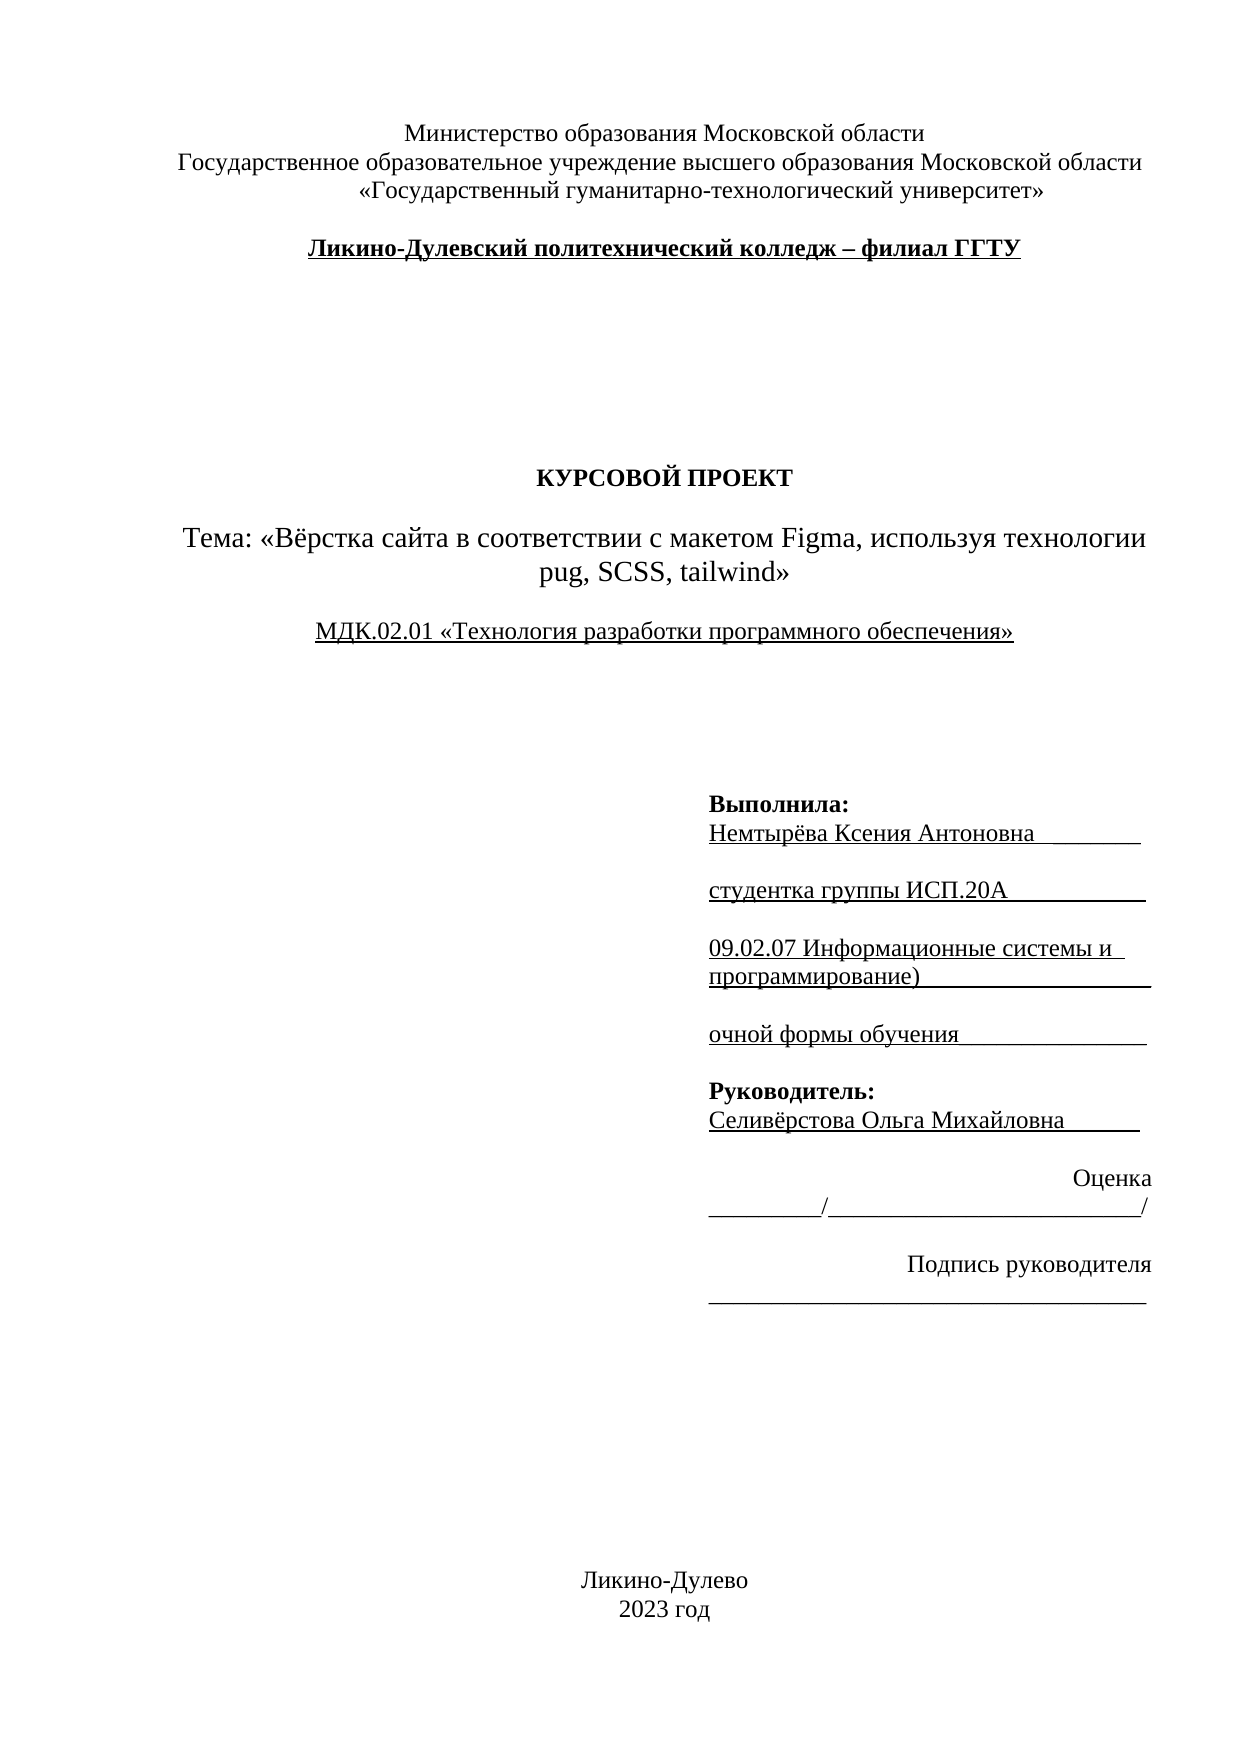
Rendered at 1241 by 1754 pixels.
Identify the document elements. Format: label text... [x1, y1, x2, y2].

text Государственное образовательное учреждение высшего образования Московской области [177, 147, 1152, 176]
text МДК.02.01 «Технология разработки программного обеспечения» [177, 616, 1152, 645]
text 09.02.07 Информационные системы и программирование) __________________ [709, 933, 1152, 990]
text ___________________________________ [709, 1278, 1152, 1306]
text Селивёрстова Ольга Михайловна______ [709, 1105, 1152, 1134]
text Руководитель: [709, 1076, 1152, 1105]
text КУРСОВОЙ ПРОЕКТ [177, 463, 1152, 492]
text Тема: «Вёрстка сайта в соответствии с макетом Figma, используя технологии pug, SCSS, tailwind» [177, 521, 1152, 588]
text Оценка [709, 1163, 1152, 1191]
text «Государственный гуманитарно-технологический университет» [177, 176, 1152, 204]
text очной формы обучения_______________ [709, 1019, 1152, 1048]
text 2023 год [177, 1594, 1152, 1623]
text Подпись руководителя [709, 1249, 1152, 1278]
text Ликино-Дулево [177, 1565, 1152, 1594]
text Ликино-Дулевский политехнический колледж – филиал ГГТУ [177, 233, 1152, 262]
text Министерство образования Московской области [177, 118, 1152, 147]
text Немтырёва Ксения Антоновна _______ [709, 818, 1152, 846]
text студентка группы ИСП.20А___________ [709, 875, 1152, 904]
text _________/_________________________/ [709, 1191, 1152, 1220]
text Выполнила: [709, 789, 1152, 818]
